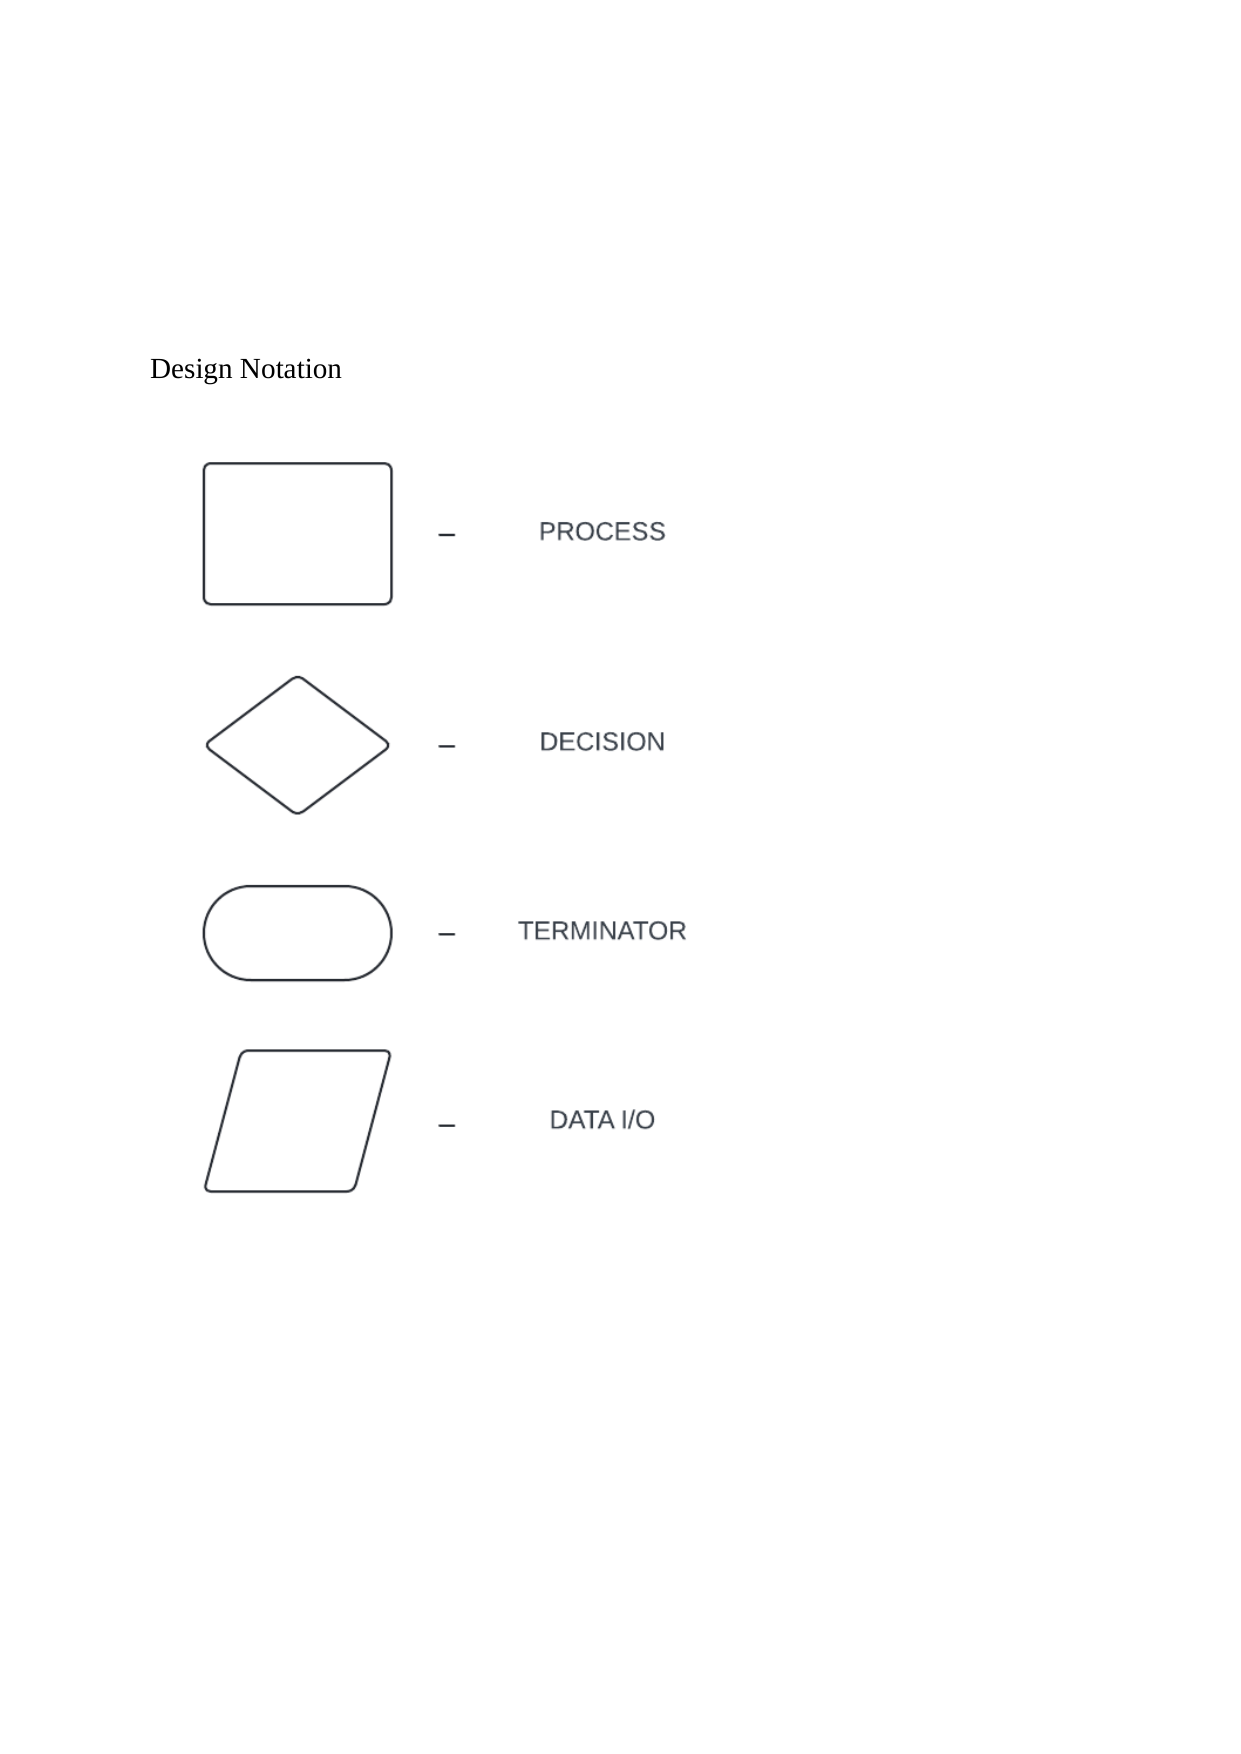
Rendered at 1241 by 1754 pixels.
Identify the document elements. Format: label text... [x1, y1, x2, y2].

text Design Notation [150, 351, 1090, 384]
picture [150, 401, 796, 1255]
